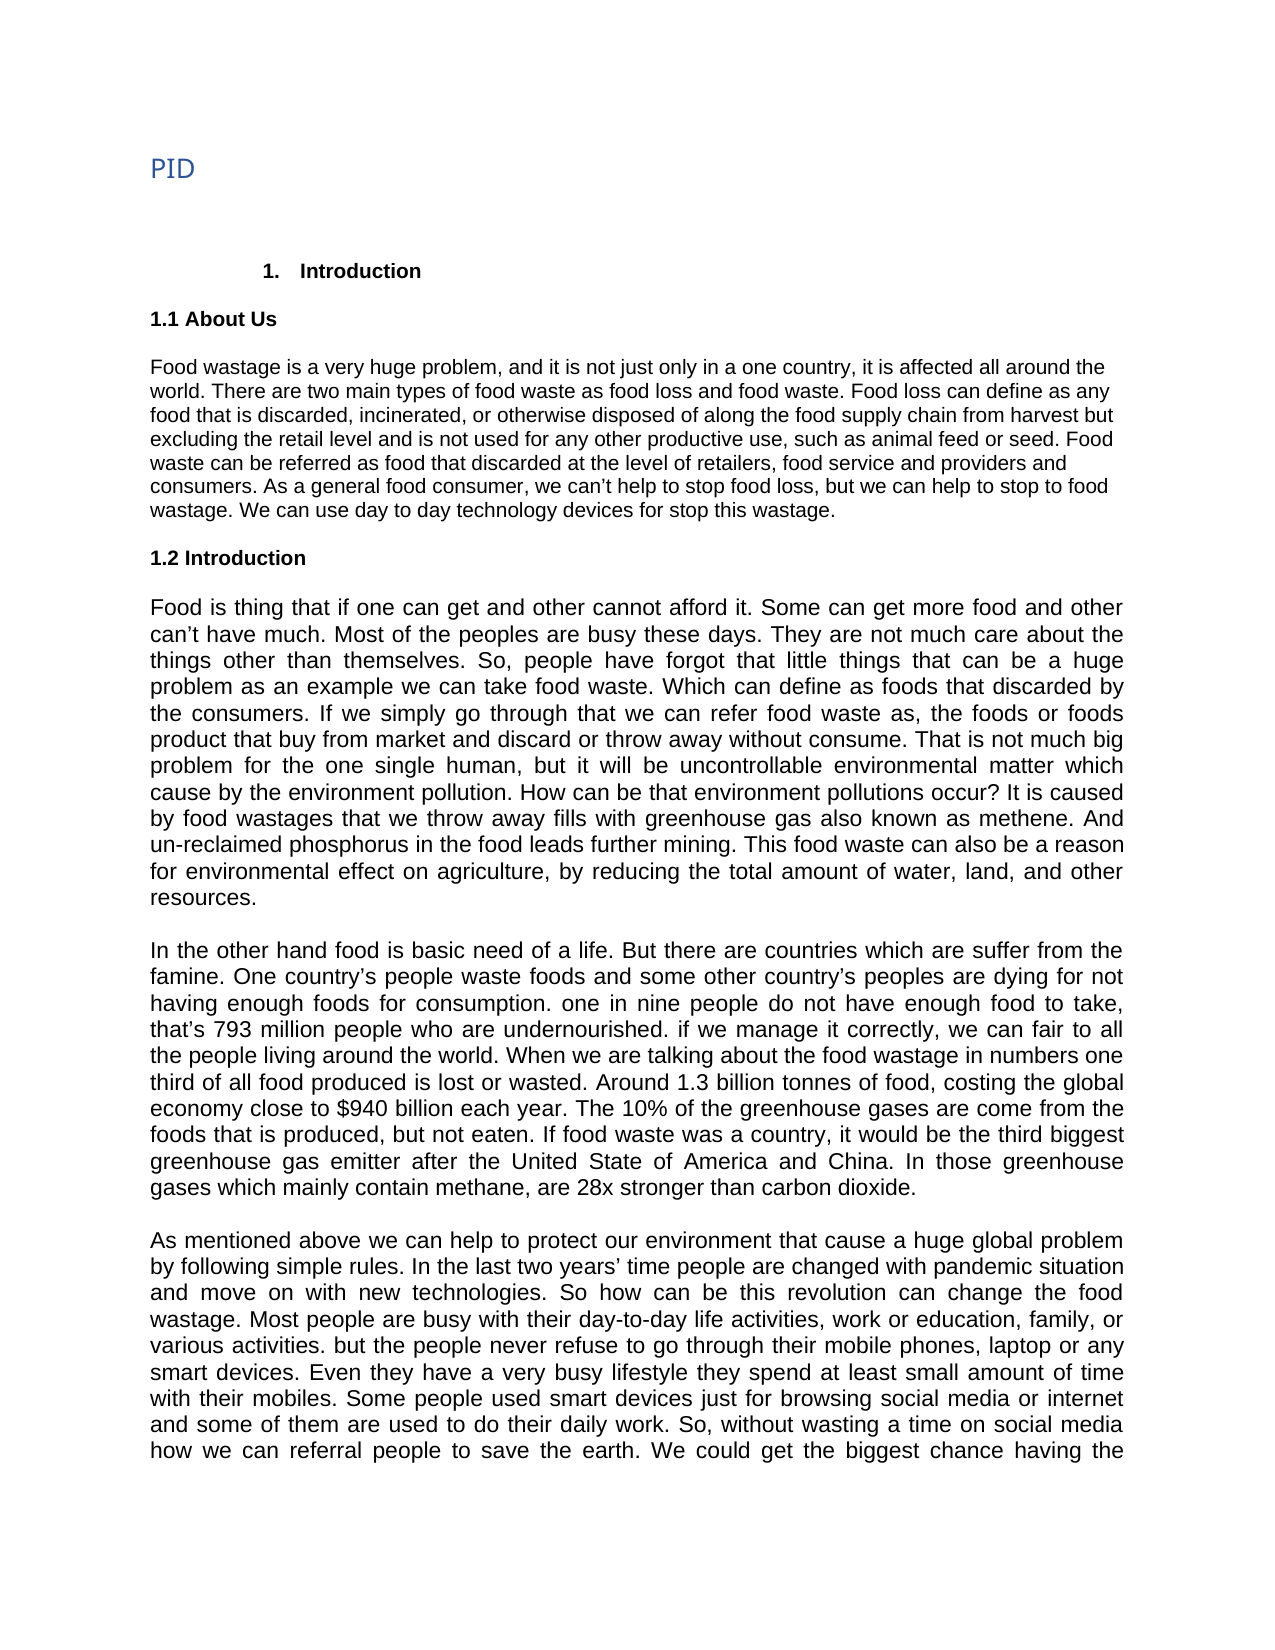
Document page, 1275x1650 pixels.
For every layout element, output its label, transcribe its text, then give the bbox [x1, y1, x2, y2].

text 1.1 About Us [150, 307, 1125, 331]
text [150, 1227, 1125, 1464]
text Food wastage is a very huge problem, and it is not just only in a one country, it is affected all around the world. There are two main types of food waste as food loss and food waste. Food loss can define as any food that is discarded, incinerated, or otherwise disposed of along the food supply chain from harvest but excluding the retail level and is not used for any other productive use, such as animal feed or seed. Food waste can be referred as food that discarded at the level of retailers, food service and providers and consumers. As a general food consumer, we can’t help to stop food loss, but we can help to stop to food wastage. We can use day to day technology devices for stop this wastage. [150, 354, 1125, 522]
text In the other hand food is basic need of a life. But there are countries which are suffer from the famine. One country’s people waste foods and some other country’s peoples are dying for not having enough foods for consumption. one in nine people do not have enough food to take, that’s 793 million people who are undernourished. if we manage it correctly, we can fair to all the people living around the world. When we are talking about the food wastage in numbers one third of all food produced is lost or wasted. Around 1.3 billion tonnes of food, costing the global economy close to $940 billion each year. The 10% of the greenhouse gases are come from the foods that is produced, but not eaten. If food waste was a country, it would be the third biggest greenhouse gas emitter after the United State of America and China. In those greenhouse gases which mainly contain methane, are 28x stronger than carbon dioxide. [150, 937, 1125, 1200]
text Food is thing that if one can get and other cannot afford it. Some can get more food and other can’t have much. Most of the peoples are busy these days. They are not much care about the things other than themselves. So, people have forgot that little things that can be a huge problem as an example we can take food waste. Which can define as foods that discarded by the consumers. If we simply go through that we can refer food waste as, the foods or foods product that buy from market and discard or throw away without consume. That is not much big problem for the one single human, but it will be uncontrollable environmental matter which cause by the environment pollution. How can be that environment pollutions occur? It is caused by food wastages that we throw away fills with greenhouse gas also known as methene. And un-reclaimed phosphorus in the food leads further mining. This food waste can also be a reason for environmental effect on agriculture, by reducing the total amount of water, land, and other resources. [150, 594, 1125, 910]
text 1.2 Introduction [150, 546, 1125, 570]
list Introduction [262, 259, 1125, 283]
subtitle PID [150, 150, 1125, 187]
